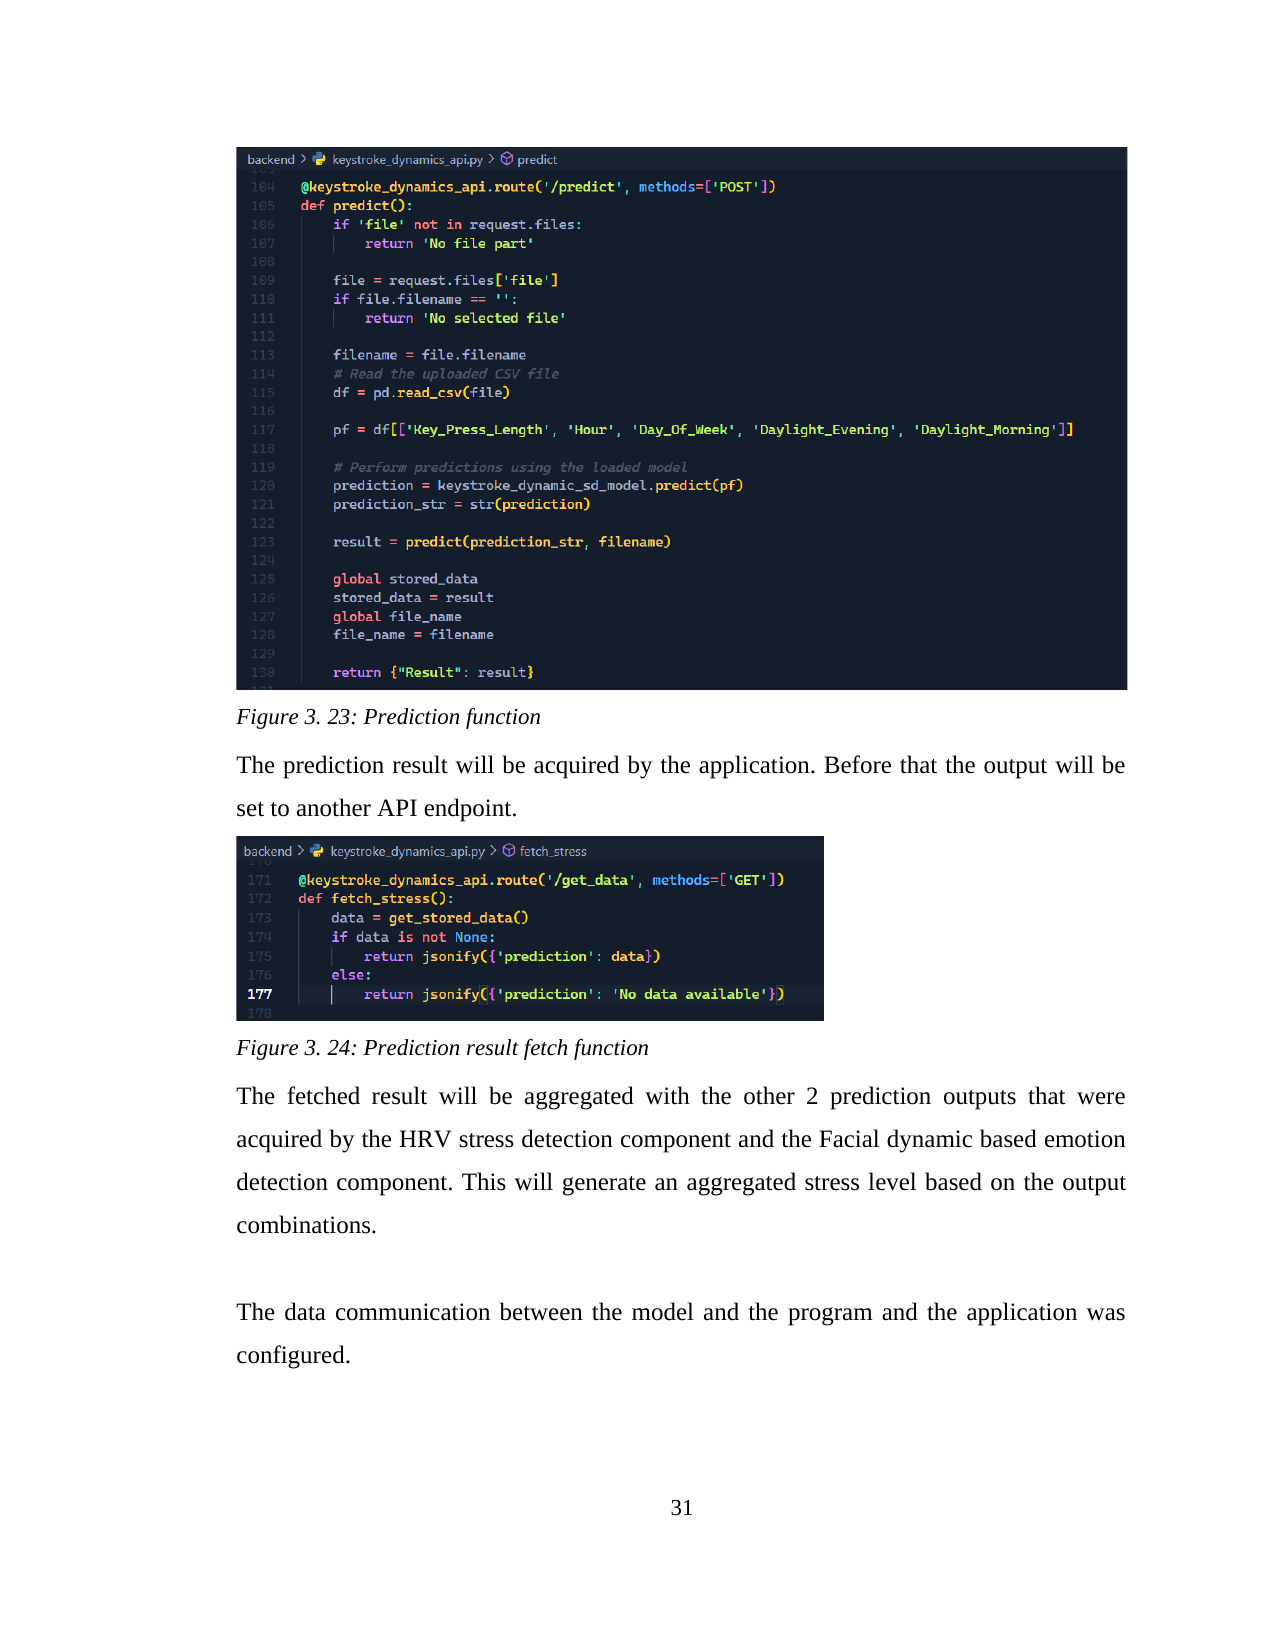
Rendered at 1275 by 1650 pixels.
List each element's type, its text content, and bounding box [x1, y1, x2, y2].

text Figure 3. 24: Prediction result fetch function [236, 1034, 1127, 1060]
text The data communication between the model and the program and the application was configured. [236, 1297, 1127, 1369]
text The prediction result will be acquired by the application. Before that the output will be set to another API endpoint. [236, 750, 1127, 822]
picture [236, 147, 1128, 690]
text The fetched result will be aggregated with the other 2 prediction outputs that were acquired by the HRV stress detection component and the Facial dynamic based emotion detection component. This will generate an aggregated stress level based on the output combinations. [236, 1081, 1127, 1239]
picture [236, 836, 824, 1021]
text Figure 3. 23: Prediction function [236, 703, 1127, 729]
